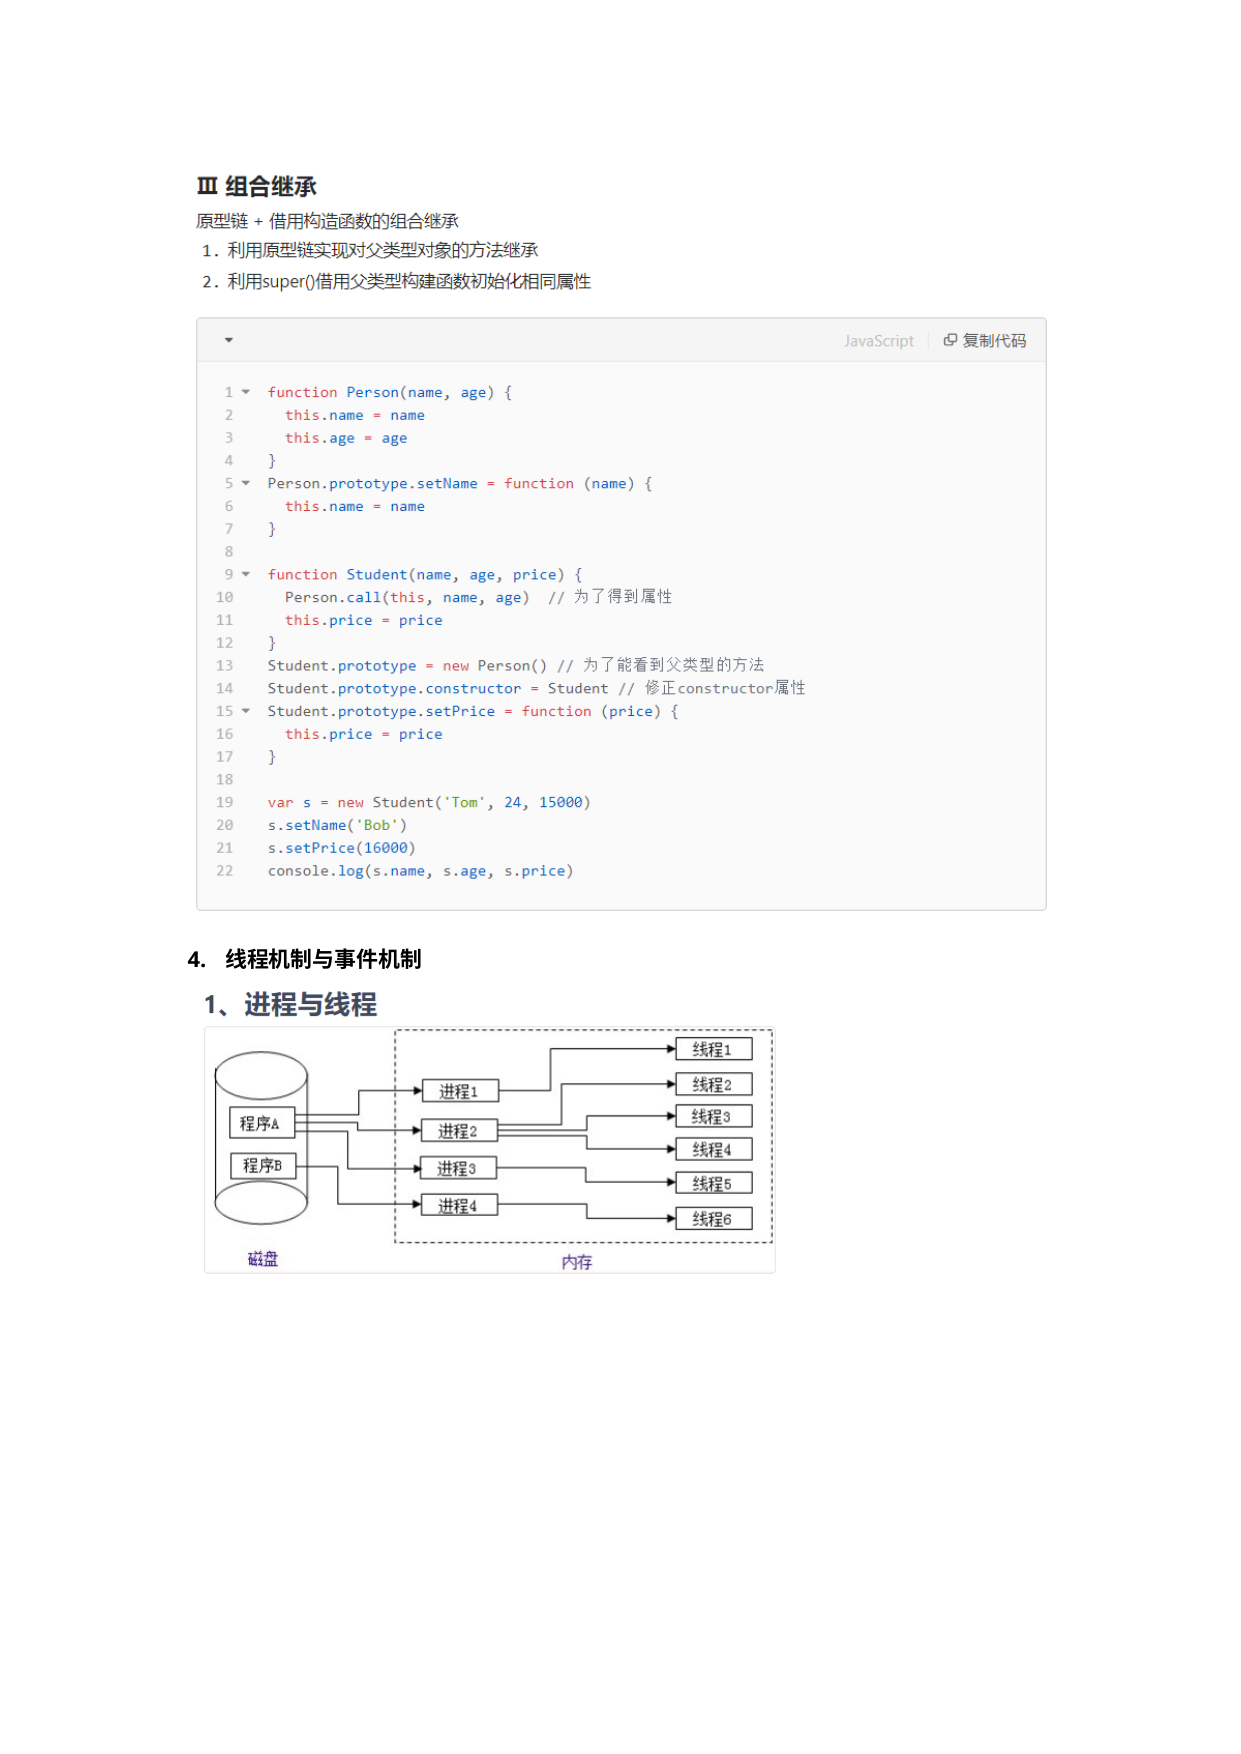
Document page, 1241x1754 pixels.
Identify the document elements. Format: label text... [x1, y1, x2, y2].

picture [187, 974, 924, 1296]
picture [187, 162, 1053, 917]
list 线程机制与事件机制 [187, 942, 1053, 974]
